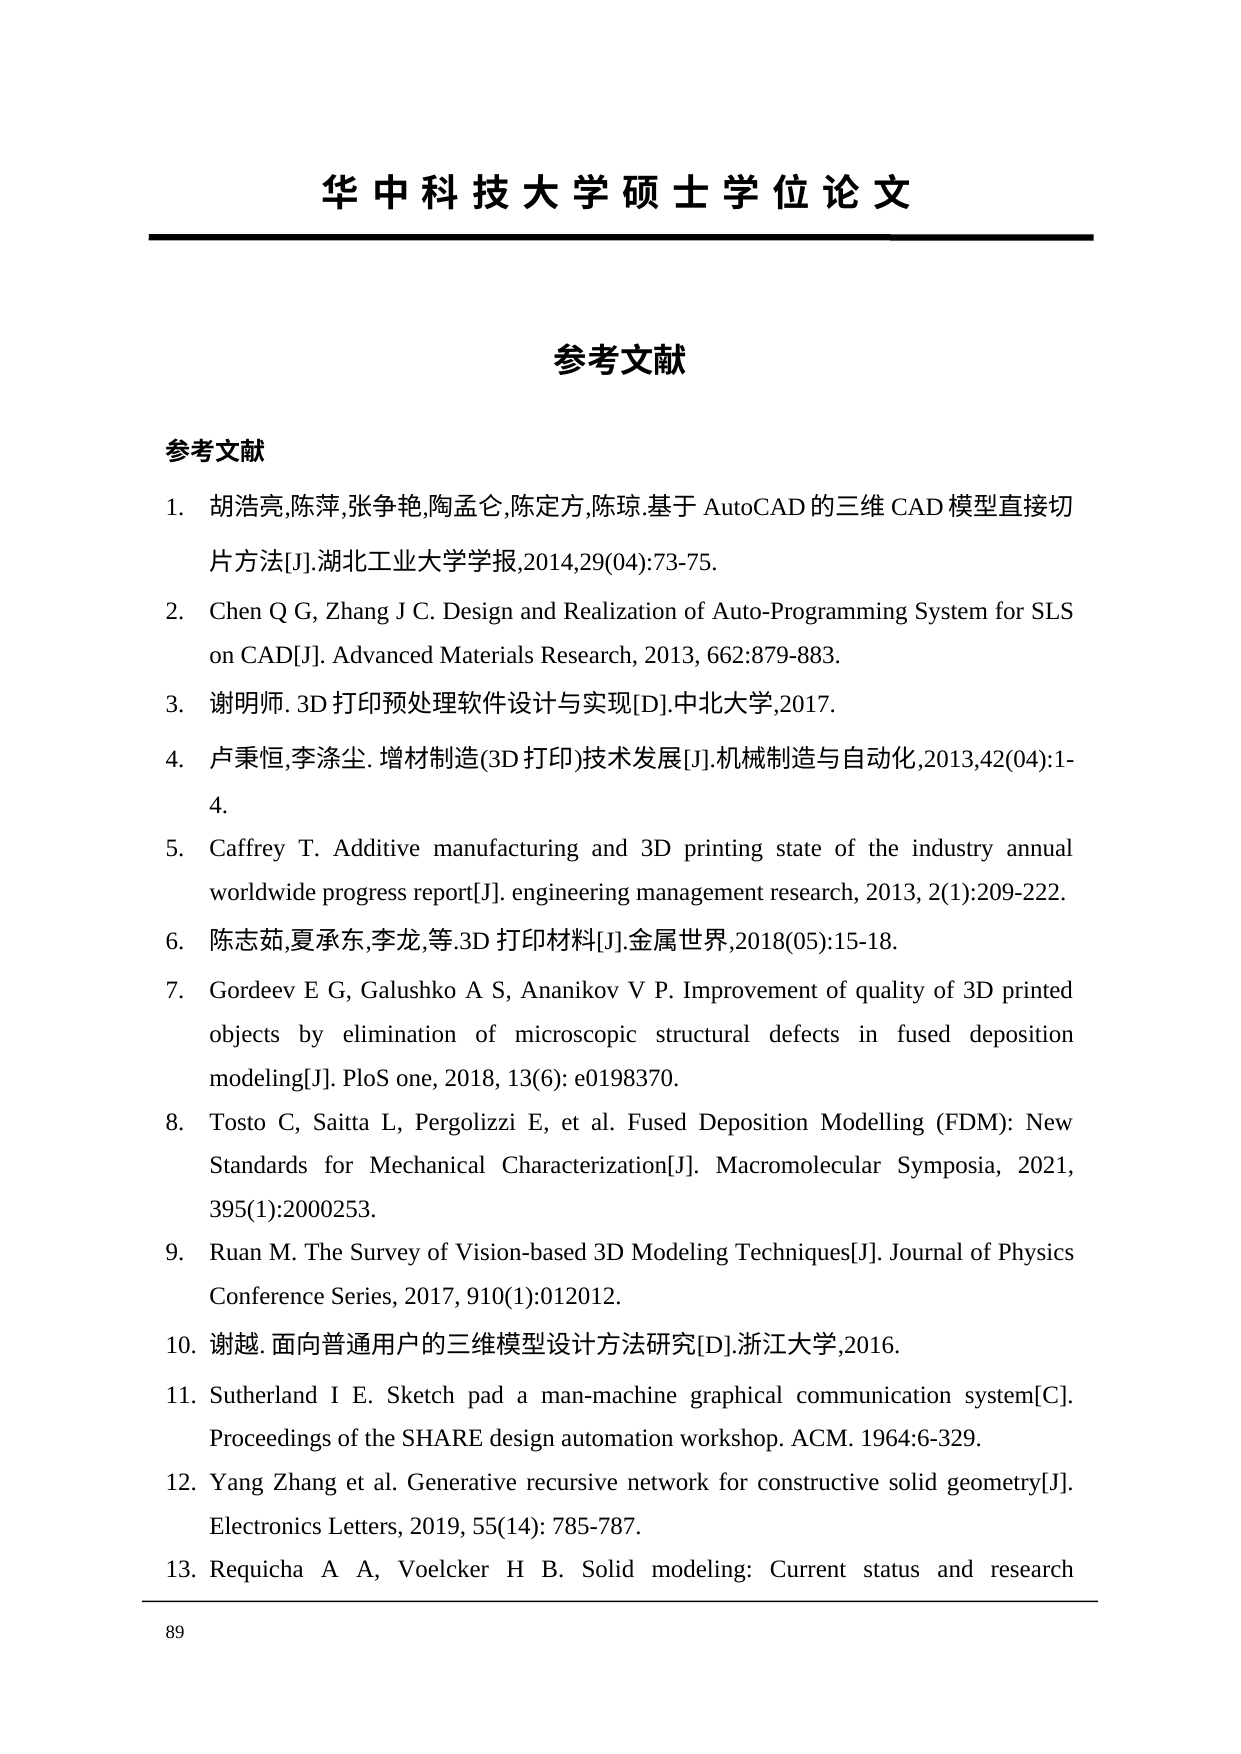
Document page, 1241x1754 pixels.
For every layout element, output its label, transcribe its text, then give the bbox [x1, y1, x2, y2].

subtitle 参考文献 [165, 334, 1075, 382]
list Chen Q G, Zhang J C. Design and Realization of Auto-Programming System for SLS on CAD[J]. Advanced Materials Research, 2013, 662:879-883. [165, 596, 1075, 669]
list 谢越. 面向普通用户的三维模型设计方法研究[D].浙江大学,2016. [165, 1325, 1075, 1361]
list Gordeev E G, Galushko A S, Ananikov V P. Improvement of quality of 3D printed objects by elimination of microscopic structural defects in fused deposition modeling[J]. PloS one, 2018, 13(6): e0198370. [165, 976, 1075, 1092]
list Yang Zhang et al. Generative recursive network for constructive solid geometry[J]. Electronics Letters, 2019, 55(14): 785-787. [165, 1467, 1075, 1539]
list 谢明师. 3D打印预处理软件设计与实现[D].中北大学,2017. [165, 683, 1075, 720]
list Caffrey T. Additive manufacturing and 3D printing state of the industry annual worldwide progress report[J]. engineering management research, 2013, 2(1):209-222. [165, 833, 1075, 906]
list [165, 1554, 1075, 1583]
list Tosto C, Saitta L, Pergolizzi E, et al. Fused Deposition Modelling (FDM): New Standards for Mechanical Characterization[J]. Macromolecular Symposia, 2021, 395(1):2000253. [165, 1107, 1075, 1223]
list 陈志茹,夏承东,李龙,等.3D 打印材料[J].金属世界,2018(05):15-18. [165, 921, 1075, 957]
list 参考文献 [165, 431, 1075, 467]
list 胡浩亮,陈萍,张争艳,陶孟仑,陈定方,陈琼.基于AutoCAD的三维CAD模型直接切片方法[J].湖北工业大学学报,2014,29(04):73-75. [165, 486, 1075, 577]
list Sutherland I E. Sketch pad a man-machine graphical communication system[C]. Proceedings of the SHARE design automation workshop. ACM. 1964:6-329. [165, 1380, 1075, 1452]
list Ruan M. The Survey of Vision-based 3D Modeling Techniques[J]. Journal of Physics Conference Series, 2017, 910(1):012012. [165, 1237, 1075, 1310]
list 卢秉恒,李涤尘. 增材制造(3D打印)技术发展[J].机械制造与自动化,2013,42(04):1-4. [165, 738, 1075, 818]
